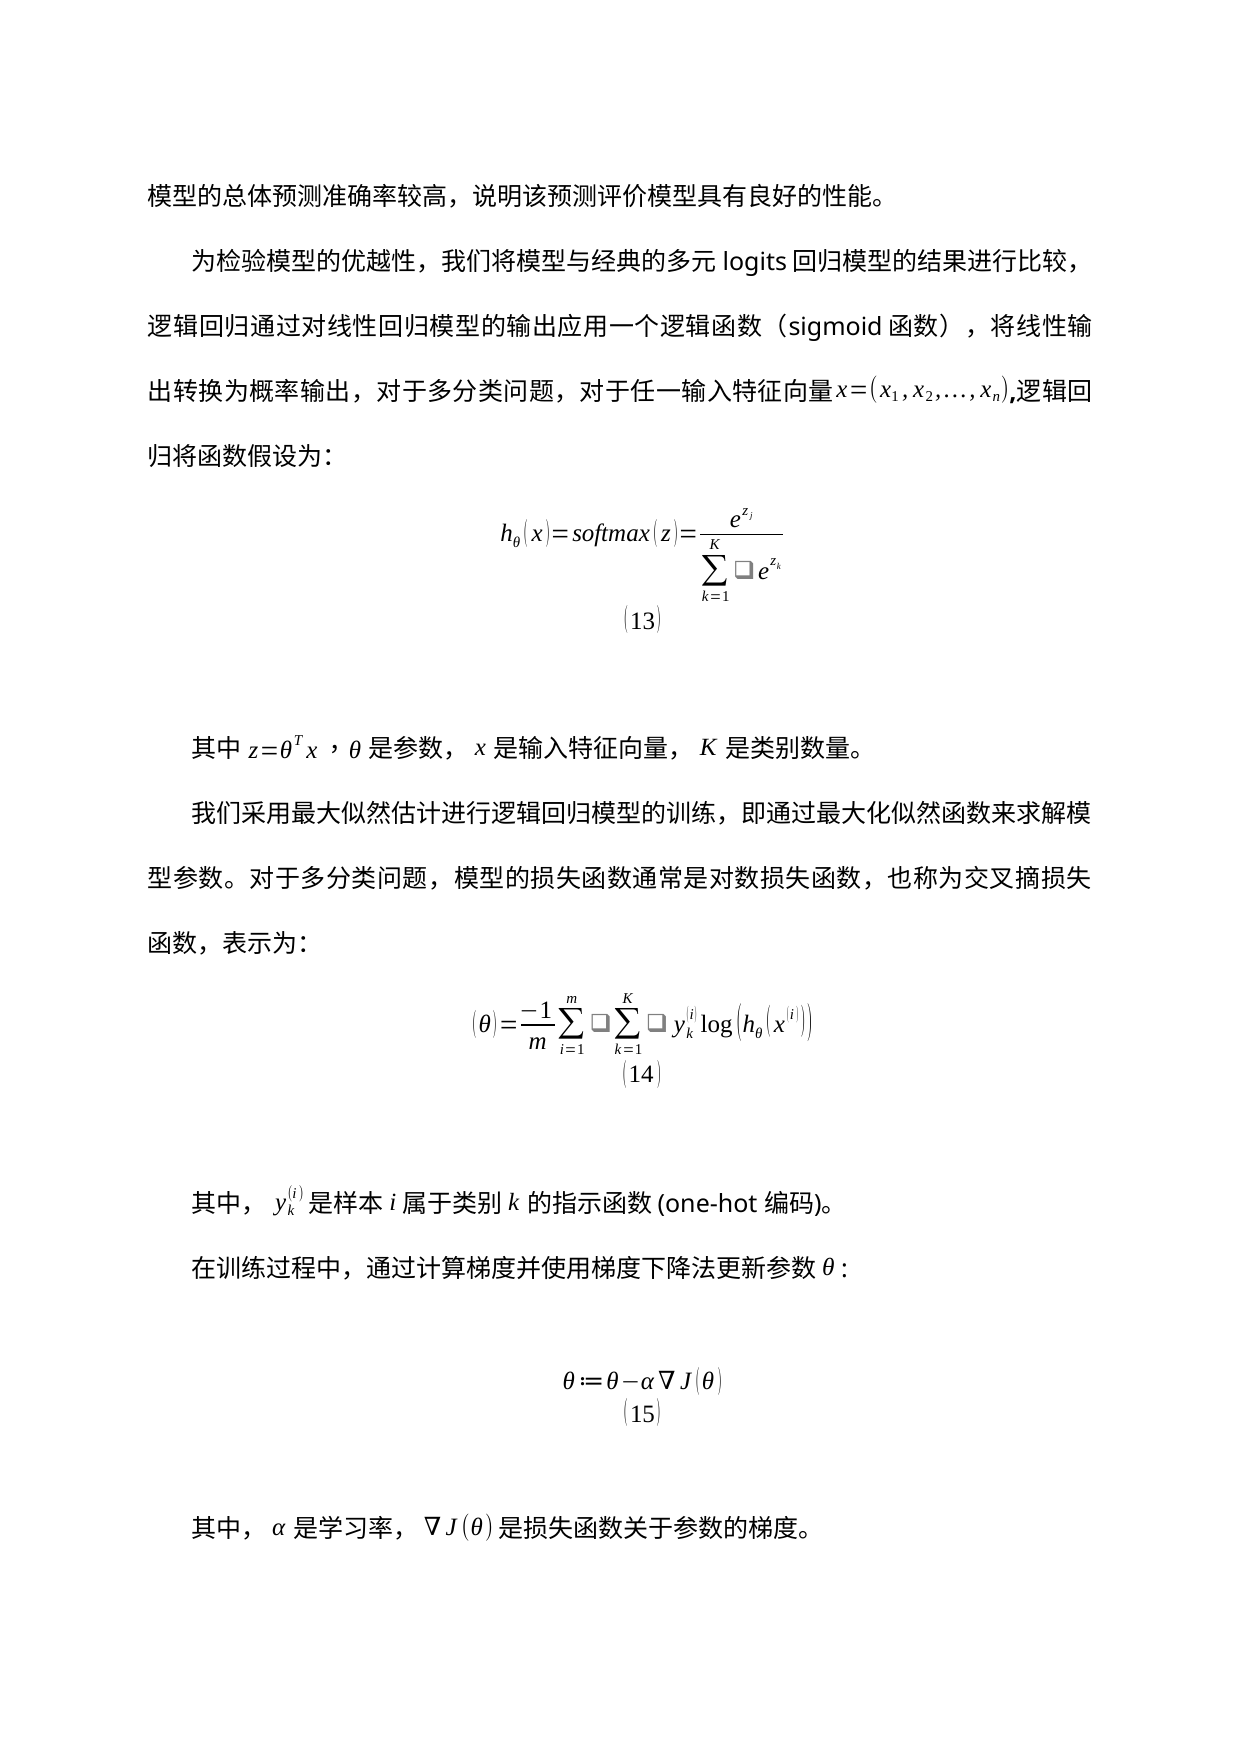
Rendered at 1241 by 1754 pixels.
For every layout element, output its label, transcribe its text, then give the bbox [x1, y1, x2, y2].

text 我们采用最大似然估计进行逻辑回归模型的训练，即通过最大化似然函数来求解模型参数。对于多分类问题，模型的损失函数通常是对数损失函数，也称为交叉摘损失函数，表示为： [148, 779, 1092, 974]
text 在训练过程中，通过计算梯度并使用梯度下降法更新参数 : [148, 1234, 1092, 1299]
text 为检验模型的优越性，我们将模型与经典的多元logits回归模型的结果进行比较，逻辑回归通过对线性回归模型的输出应用一个逻辑函数（sigmoid函数），将线性输出转换为概率输出，对于多分类问题，对于任一输入特征向量,逻辑回归将函数假设为： [148, 227, 1092, 487]
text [148, 162, 1092, 227]
text 其中， 是学习率， 是损失函数关于参数的梯度。 [148, 1494, 1092, 1559]
text 其中 是参数， 是输入特征向量， 是类别数量。 [148, 714, 1092, 779]
text 其中， 是样本 属于类别 的指示函数 (one-hot 编码)。 [148, 1169, 1092, 1234]
